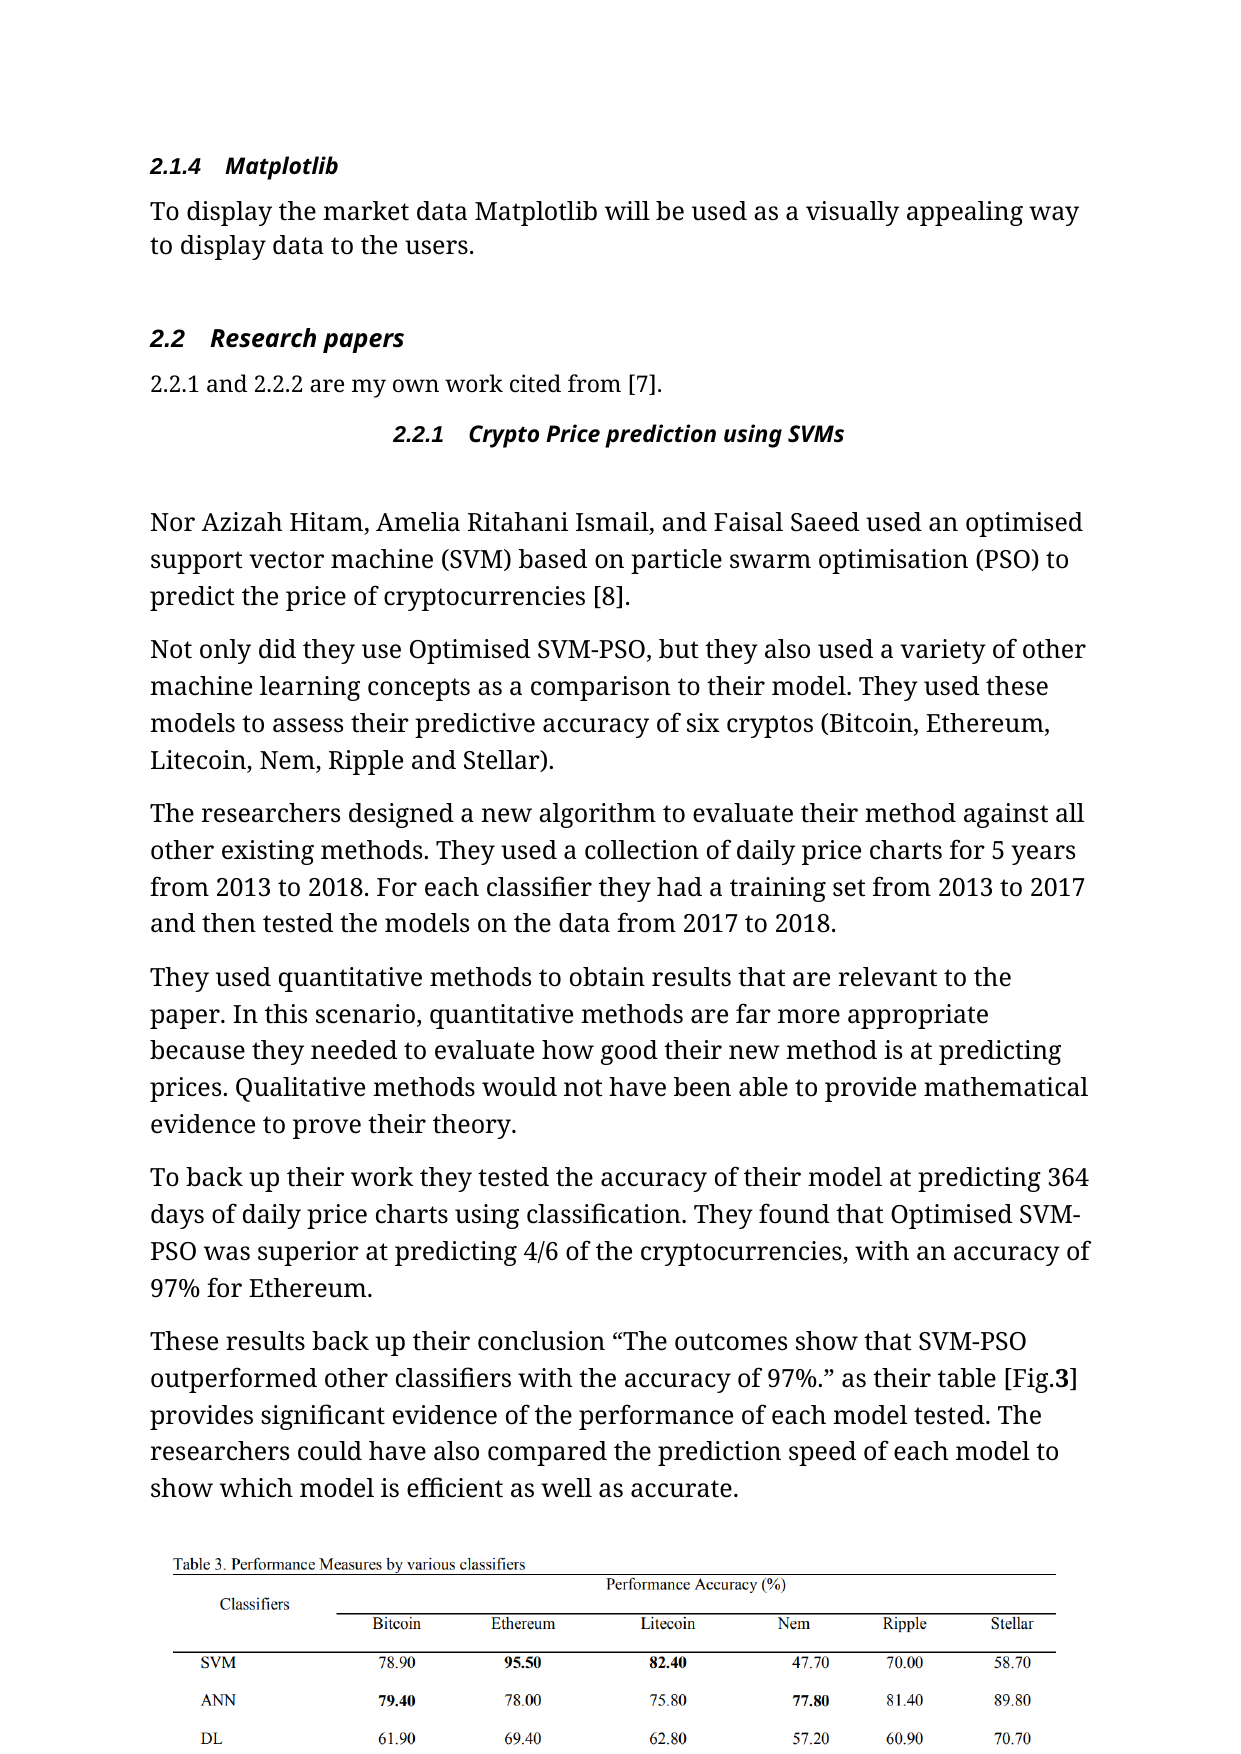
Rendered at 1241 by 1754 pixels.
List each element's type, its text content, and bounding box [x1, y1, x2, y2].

text To display the market data Matplotlib will be used as a visually appealing way to display data to the users. [150, 194, 1090, 262]
text Not only did they use Optimised SVM-PSO, but they also used a variety of other machine learning concepts as a comparison to their model. They used these models to assess their predictive accuracy of six cryptos (Bitcoin, Ethereum, Litecoin, Nem, Ripple and Stellar). [150, 632, 1090, 776]
text Nor Azizah Hitam, Amelia Ritahani Ismail, and Faisal Saeed used an optimised support vector machine (SVM) based on particle swarm optimisation (PSO) to predict the price of cryptocurrencies [8]. [150, 505, 1090, 613]
text They used quantitative methods to obtain results that are relevant to the paper. In this scenario, quantitative methods are far more appropriate because they needed to evaluate how good their new method is at predicting prices. Qualitative methods would not have been able to provide mathematical evidence to prove their theory. [150, 959, 1090, 1141]
text To back up their work they tested the accuracy of their model at predicting 364 days of daily price charts using classification. They found that Optimised SVM-PSO was superior at predicting 4/6 of the cryptocurrencies, with an accuracy of 97% for Ethereum. [150, 1160, 1090, 1304]
text 2.2.1 and 2.2.2 are my own work cited from [7]. [150, 367, 1090, 399]
text The researchers designed a new algorithm to evaluate their method against all other existing methods. They used a collection of daily price charts for 5 years from 2013 to 2018. For each classifier they had a training set from 2013 to 2017 and then tested the models on the data from 2017 to 2018. [150, 796, 1090, 940]
subtitle Research papers [150, 321, 1090, 355]
subtitle Matplotlib [150, 150, 1090, 181]
picture [149, 1545, 1090, 1754]
text These results back up their conclusion “The outcomes show that SVM-PSO outperformed other classifiers with the accuracy of 97%.” as their table [Fig.3] provides significant evidence of the performance of each model tested. The researchers could have also compared the prediction speed of each model to show which model is efficient as well as accurate. [150, 1324, 1090, 1505]
subtitle Crypto Price prediction using SVMs [150, 417, 1090, 449]
